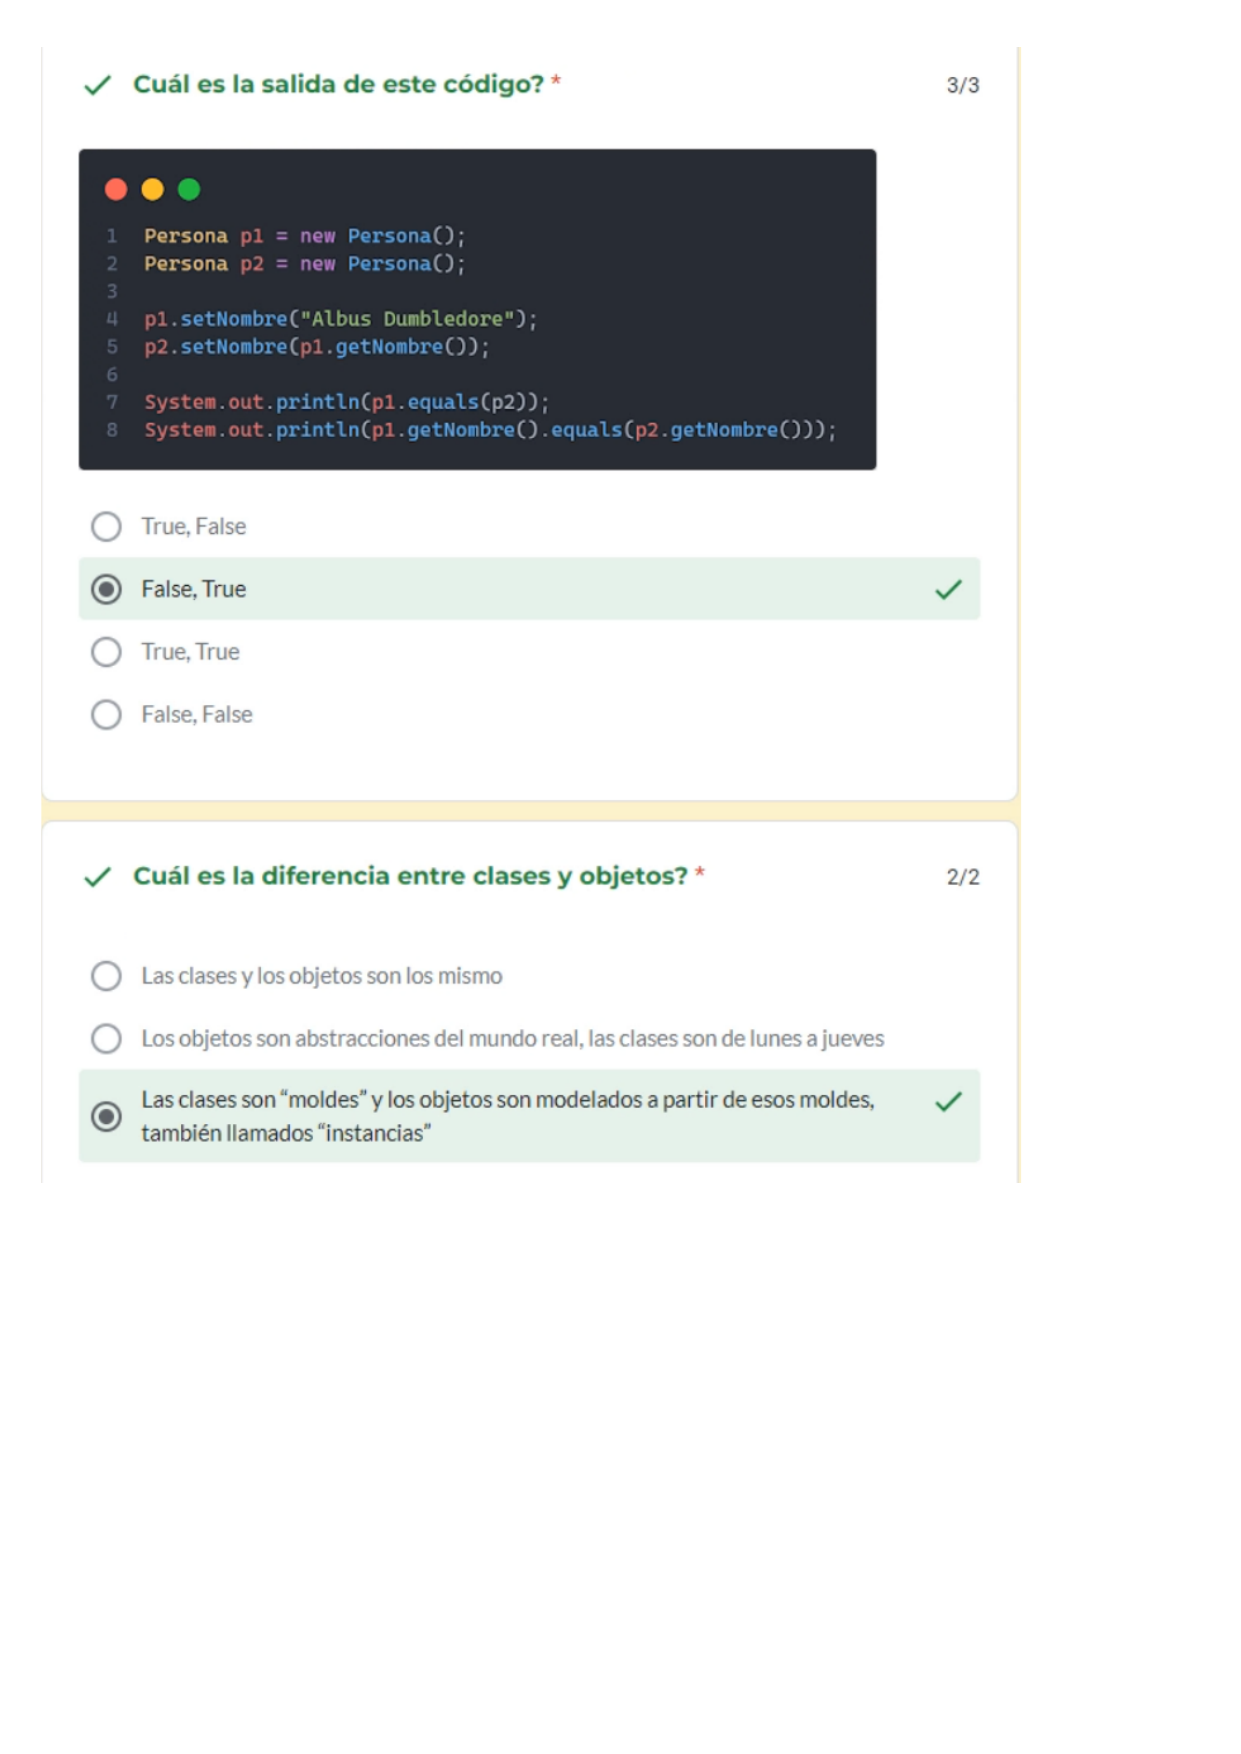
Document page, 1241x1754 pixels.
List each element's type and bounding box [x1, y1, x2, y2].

picture [41, 47, 1022, 1183]
